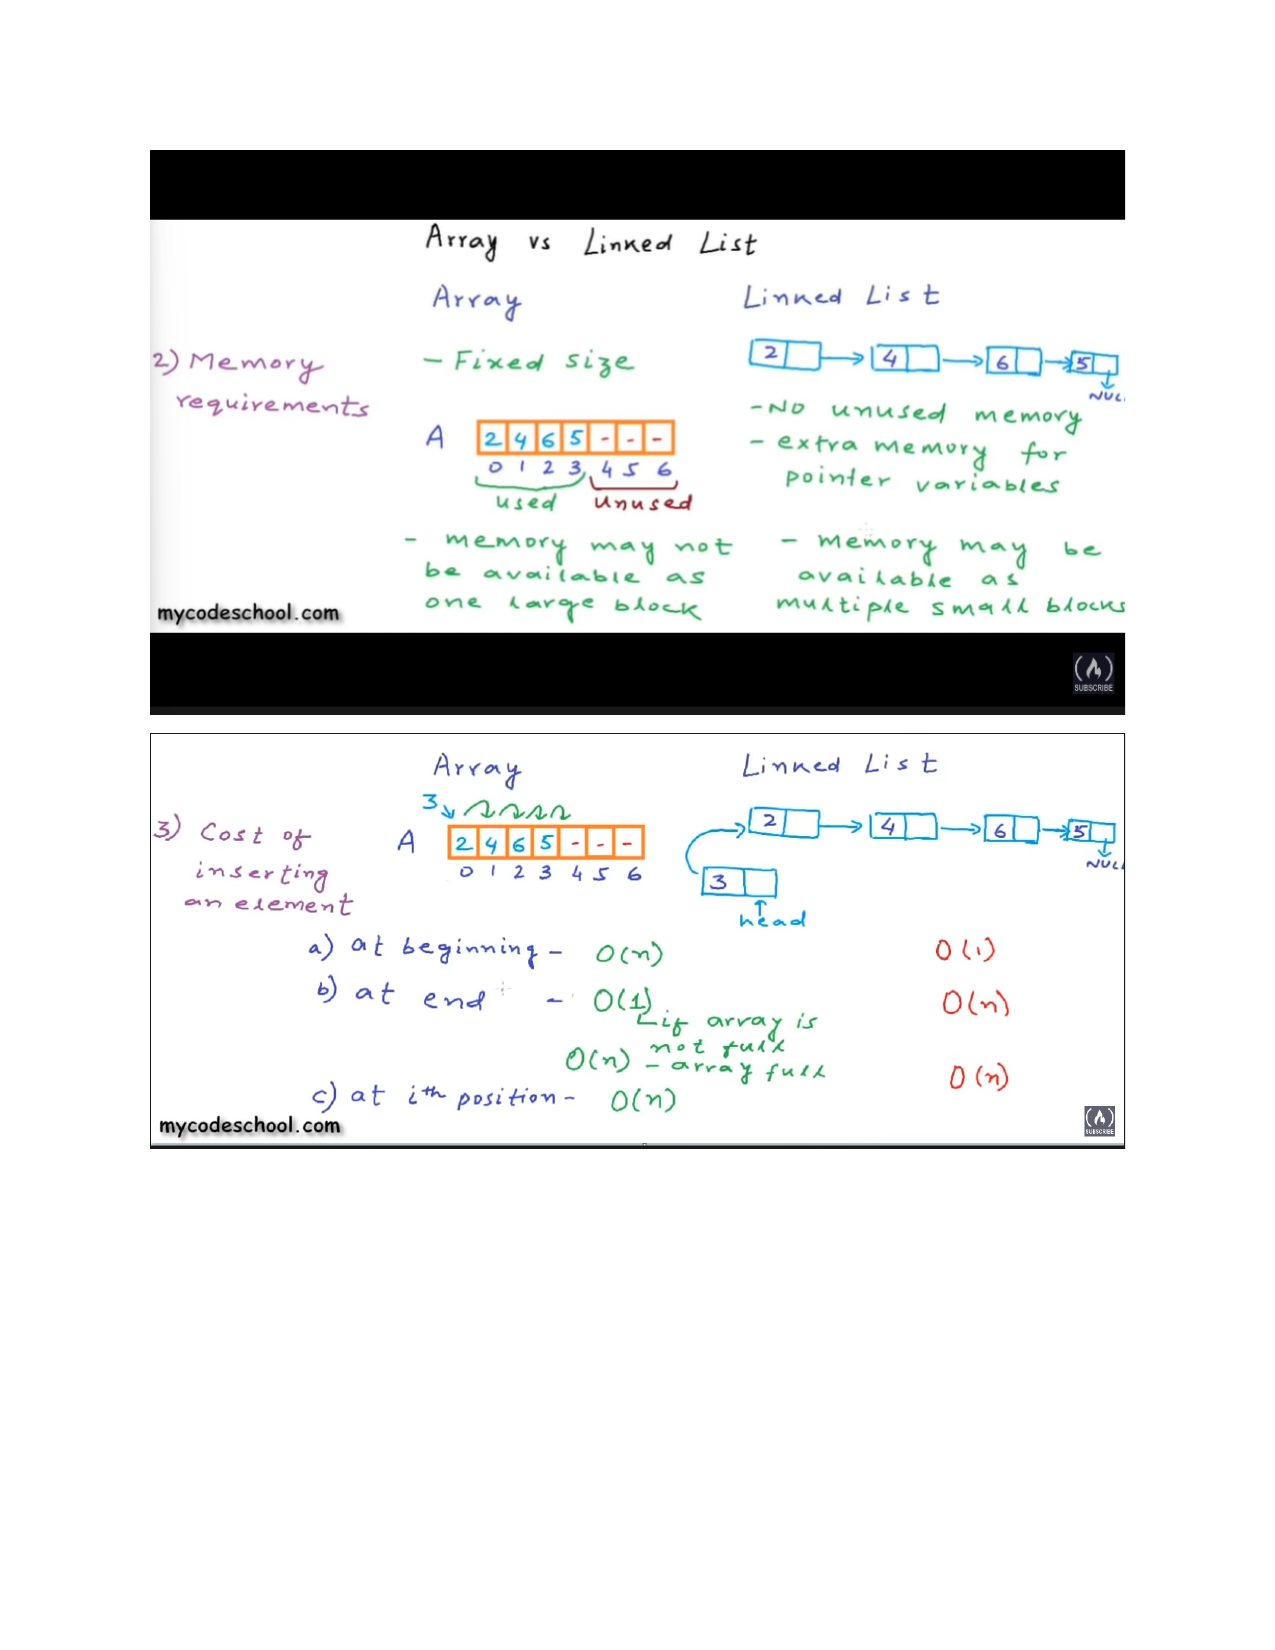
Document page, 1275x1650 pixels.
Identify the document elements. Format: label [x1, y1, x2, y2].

picture [150, 733, 1125, 1149]
picture [150, 150, 1125, 715]
